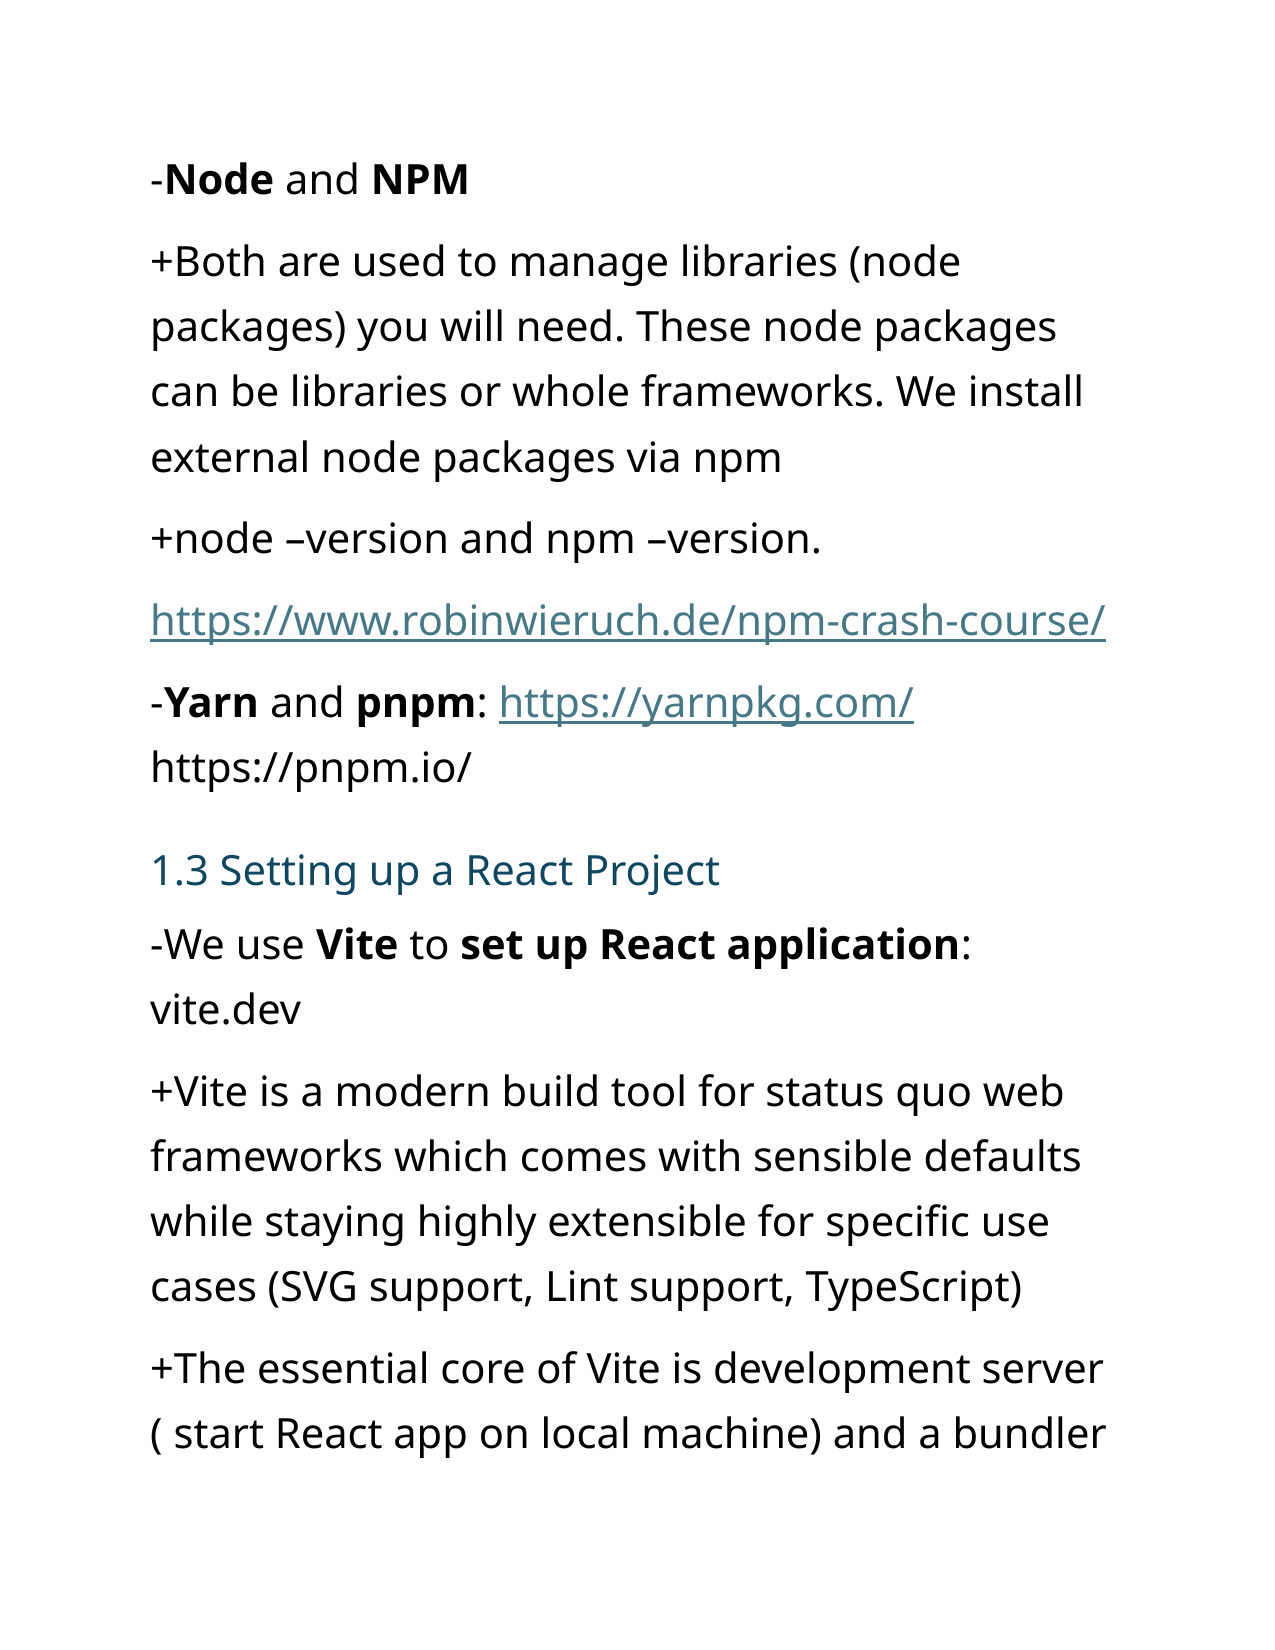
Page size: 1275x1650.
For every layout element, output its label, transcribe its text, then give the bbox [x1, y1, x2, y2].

text +Both are used to manage libraries (node packages) you will need. These node packages can be libraries or whole frameworks. We install external node packages via npm [150, 232, 1125, 484]
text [150, 1339, 1125, 1461]
text +node –version and npm –version. [150, 509, 1125, 566]
text -We use Vite to set up React application: vite.dev [150, 914, 1125, 1037]
text +Vite is a modern build tool for status quo web frameworks which comes with sensible defaults while staying highly extensible for specific use cases (SVG support, Lint support, TypeScript) [150, 1062, 1125, 1314]
text -Node and NPM [150, 150, 1125, 207]
text https://www.robinwieruch.de/npm-crash-course/ [150, 591, 1125, 648]
text -Yarn and pnpm: https://yarnpkg.com/ https://pnpm.io/ [150, 673, 1125, 795]
subtitle 1.3 Setting up a React Project [150, 841, 1125, 898]
